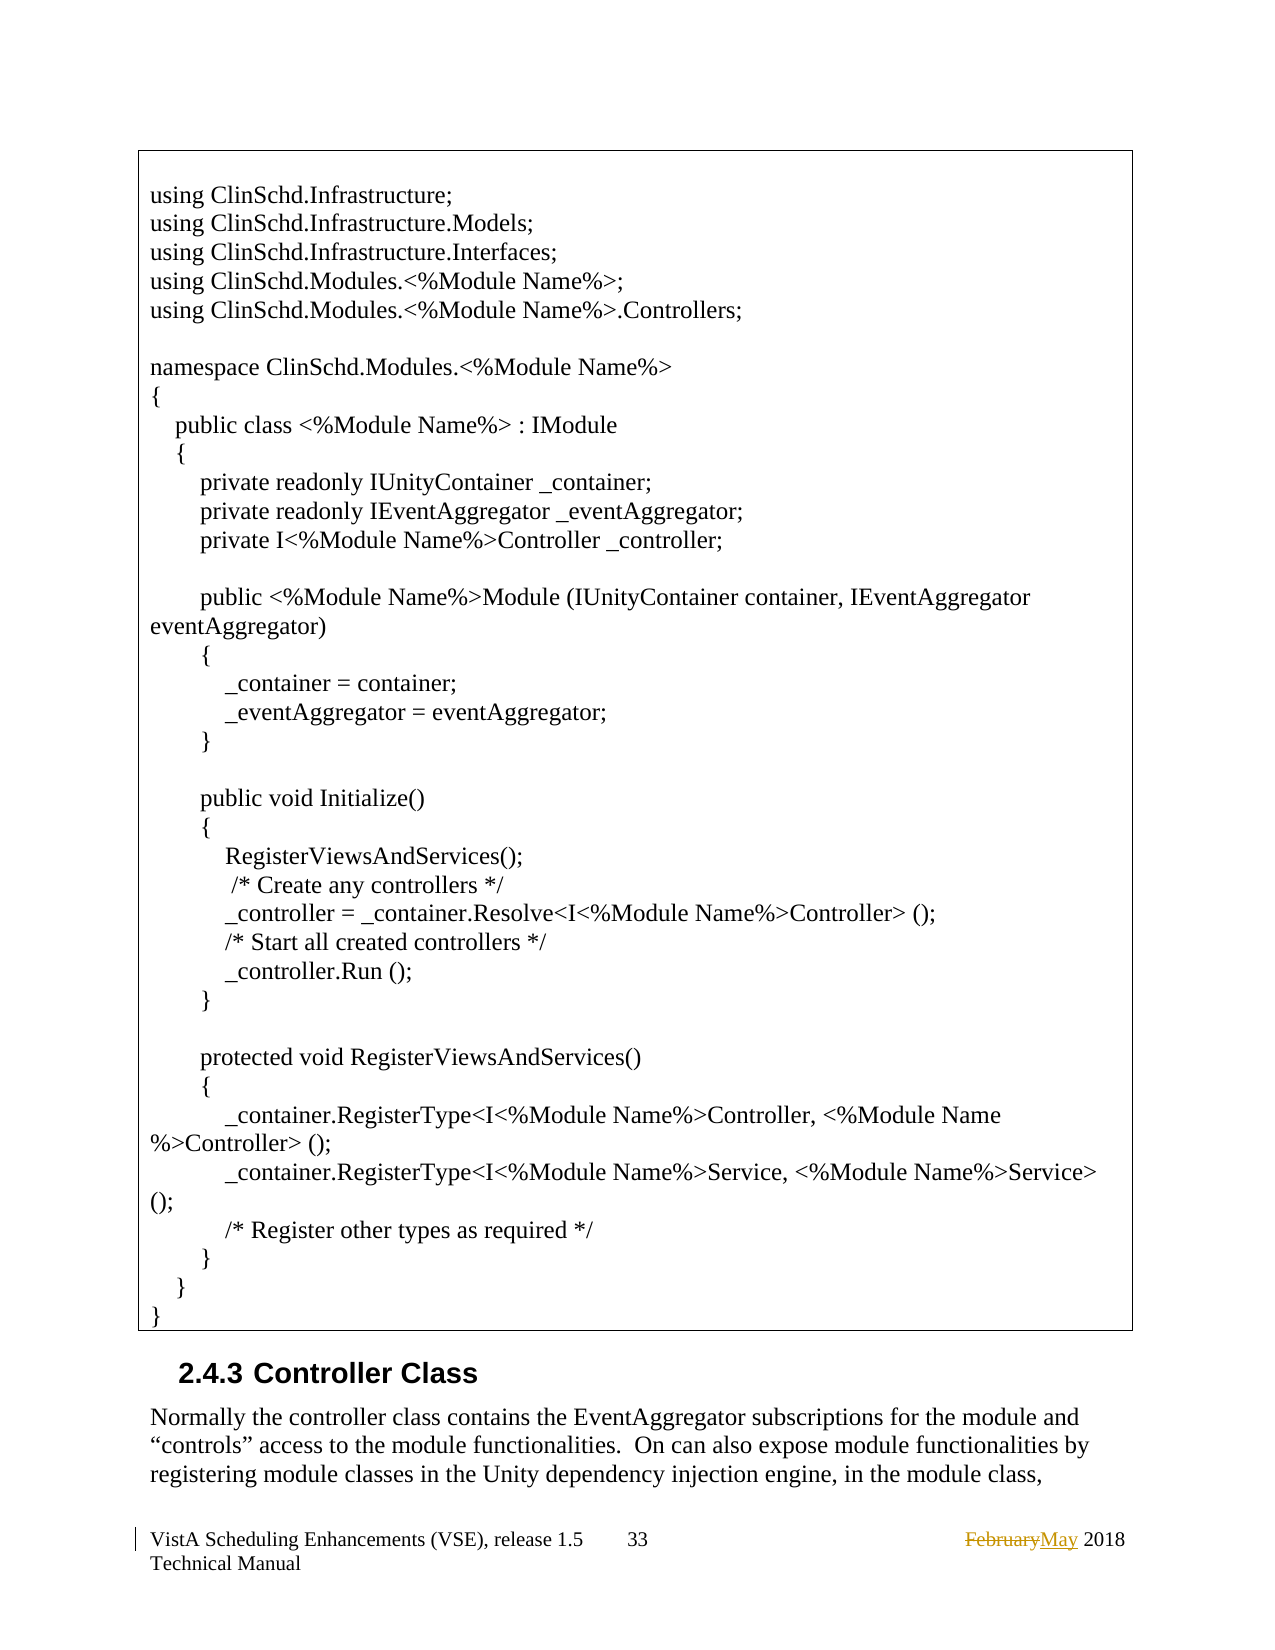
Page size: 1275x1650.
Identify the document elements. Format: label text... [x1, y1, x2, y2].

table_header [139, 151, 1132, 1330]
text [150, 1402, 1125, 1488]
subtitle Controller Class [178, 1356, 1125, 1389]
